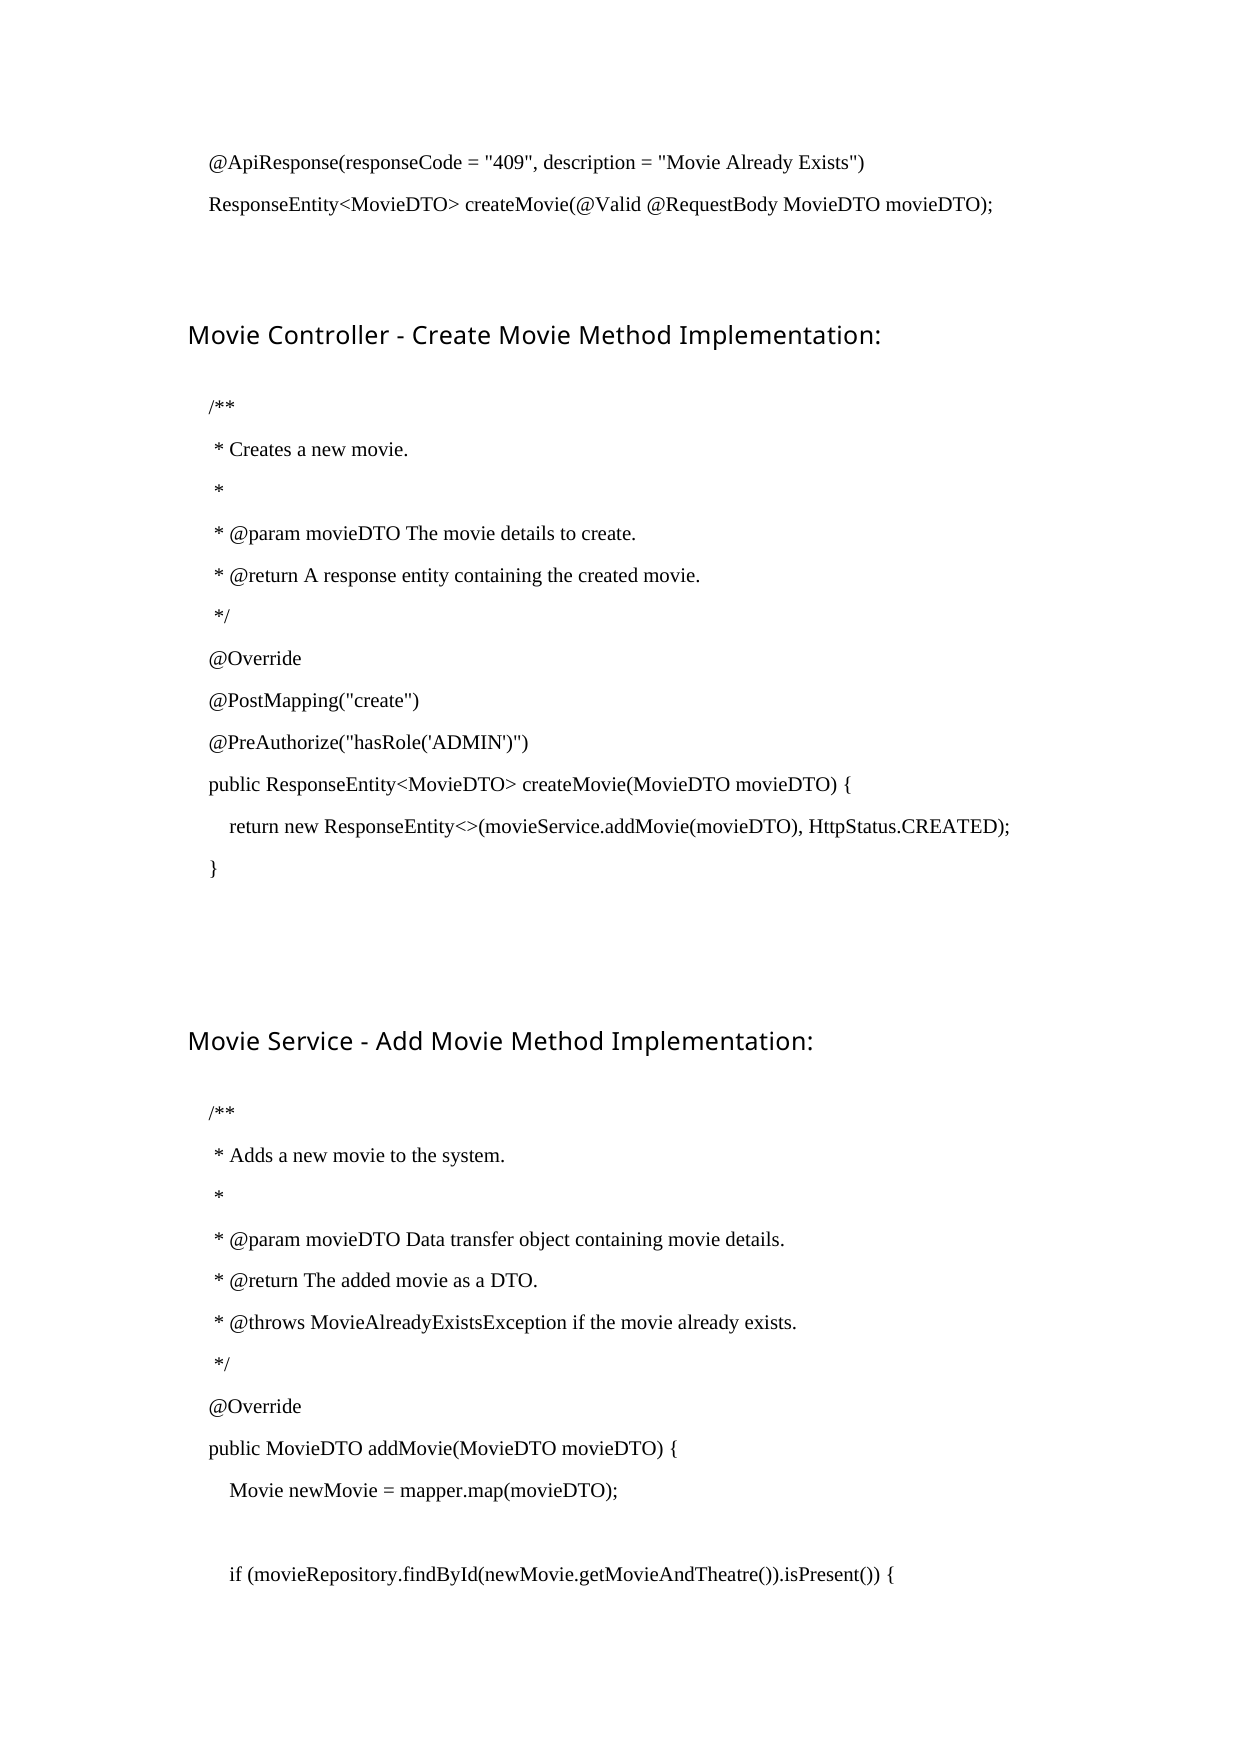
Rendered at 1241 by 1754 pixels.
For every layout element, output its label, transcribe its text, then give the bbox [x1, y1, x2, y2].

text * Adds a new movie to the system. [187, 1143, 1053, 1167]
text /** [187, 1101, 1053, 1125]
text */ [187, 1352, 1053, 1376]
subtitle Movie Controller - Create Movie Method Implementation: [187, 317, 1053, 352]
text /** [187, 395, 1053, 419]
text * [187, 1184, 1053, 1209]
text * Creates a new movie. [187, 437, 1053, 461]
text ResponseEntity<MovieDTO> createMovie(@Valid @RequestBody MovieDTO movieDTO); [187, 192, 1053, 216]
subtitle Movie Service - Add Movie Method Implementation: [187, 1023, 1053, 1057]
text public ResponseEntity<MovieDTO> createMovie(MovieDTO movieDTO) { [187, 772, 1053, 796]
text * @param movieDTO The movie details to create. [187, 521, 1053, 545]
text public MovieDTO addMovie(MovieDTO movieDTO) { [187, 1436, 1053, 1460]
text * @param movieDTO Data transfer object containing movie details. [187, 1226, 1053, 1251]
text @PreAuthorize("hasRole('ADMIN')") [187, 730, 1053, 754]
text @Override [187, 646, 1053, 670]
text @PostMapping("create") [187, 688, 1053, 712]
text } [187, 856, 1053, 880]
text @Override [187, 1394, 1053, 1418]
text * @return A response entity containing the created movie. [187, 563, 1053, 587]
text return new ResponseEntity<>(movieService.addMovie(movieDTO), HttpStatus.CREATED); [187, 814, 1053, 838]
text * @throws MovieAlreadyExistsException if the movie already exists. [187, 1310, 1053, 1334]
text if (movieRepository.findById(newMovie.getMovieAndTheatre()).isPresent()) { [187, 1561, 1053, 1586]
text Movie newMovie = mapper.map(movieDTO); [187, 1478, 1053, 1502]
text * [187, 479, 1053, 503]
text */ [187, 604, 1053, 628]
text * @return The added movie as a DTO. [187, 1268, 1053, 1292]
text @ApiResponse(responseCode = "409", description = "Movie Already Exists") [187, 150, 1053, 174]
